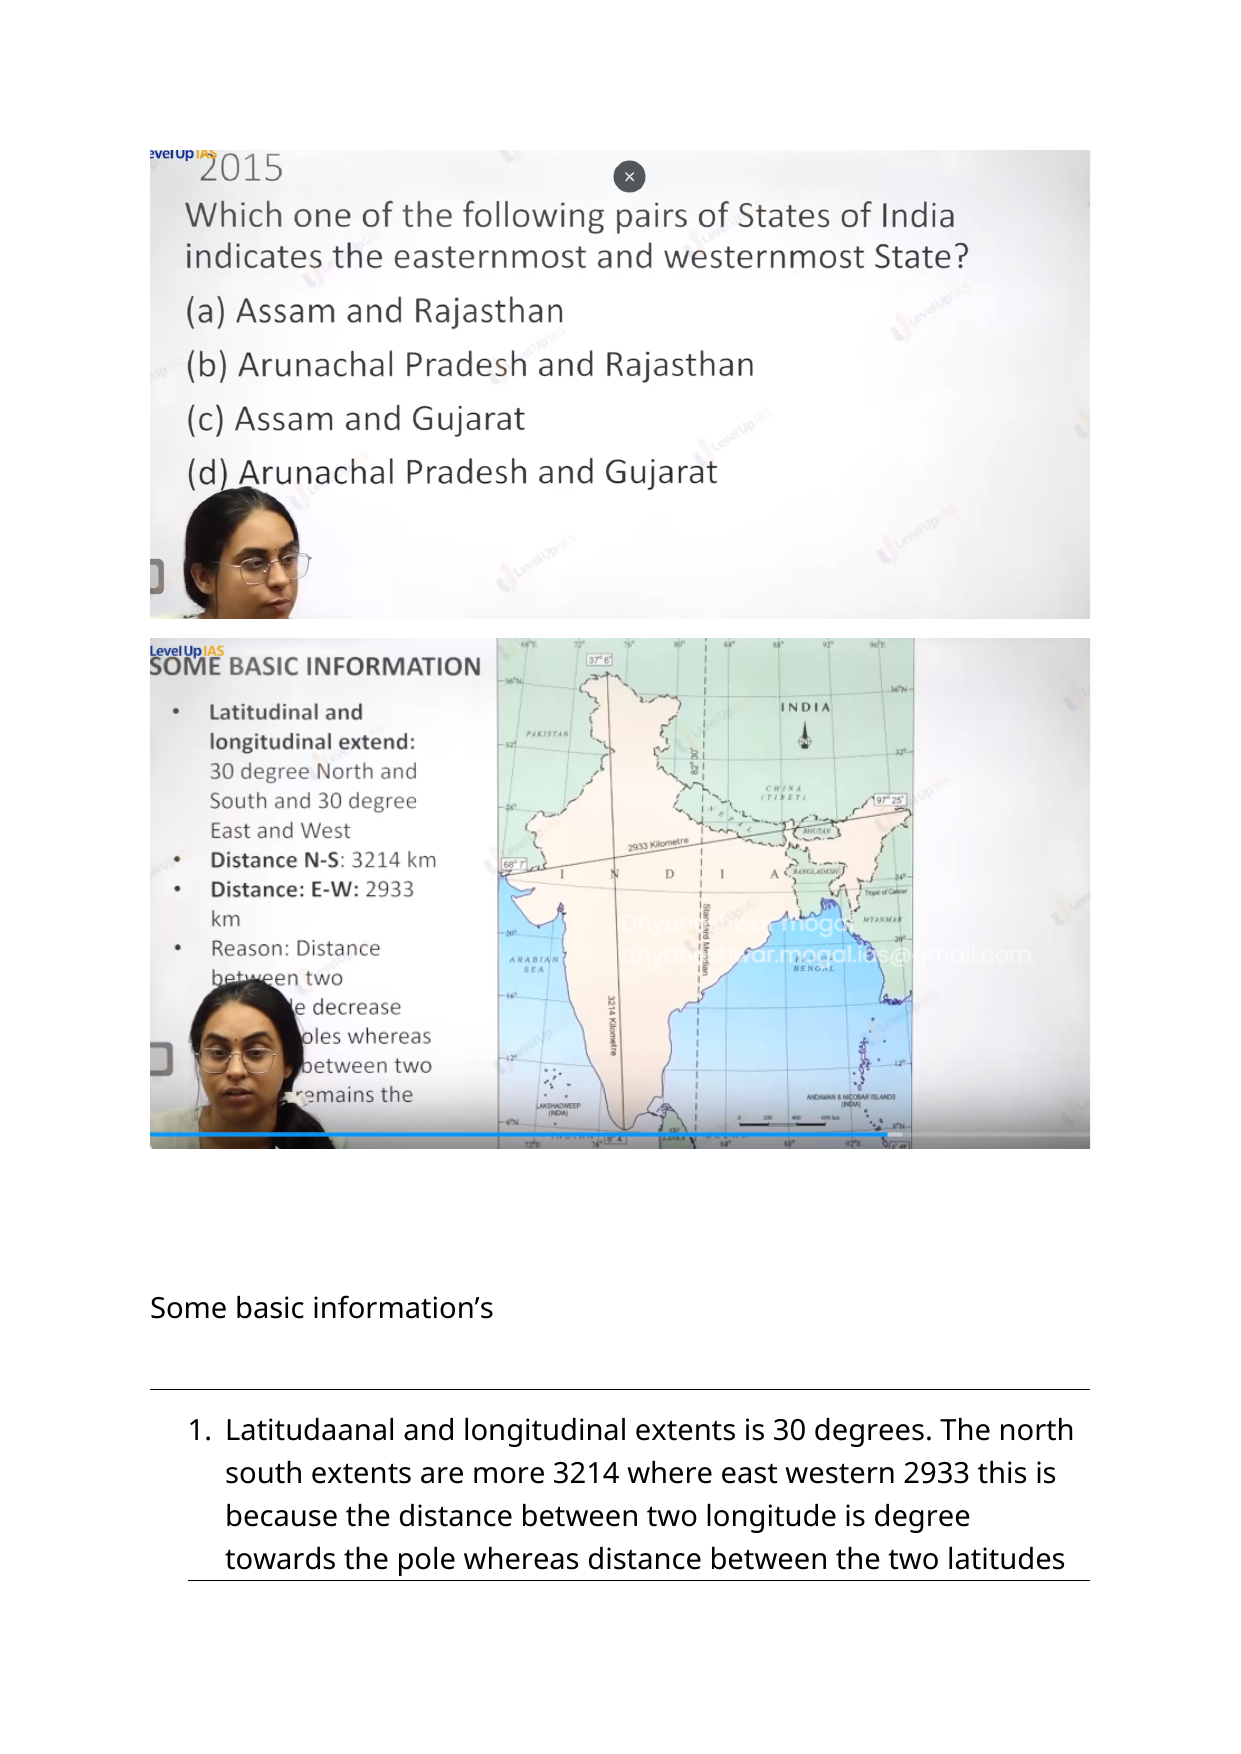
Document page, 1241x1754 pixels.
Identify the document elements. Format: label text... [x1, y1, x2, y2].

list Latitudaanal and longitudinal extents is 30 degrees. The north south extents are more 3214 where east western 2933 this is because the distance between two longitude is degree towards the pole whereas distance between the two latitudes [187, 1410, 1090, 1581]
picture [150, 150, 1091, 619]
text Some basic information’s [150, 1288, 1090, 1327]
picture [150, 638, 1091, 1149]
